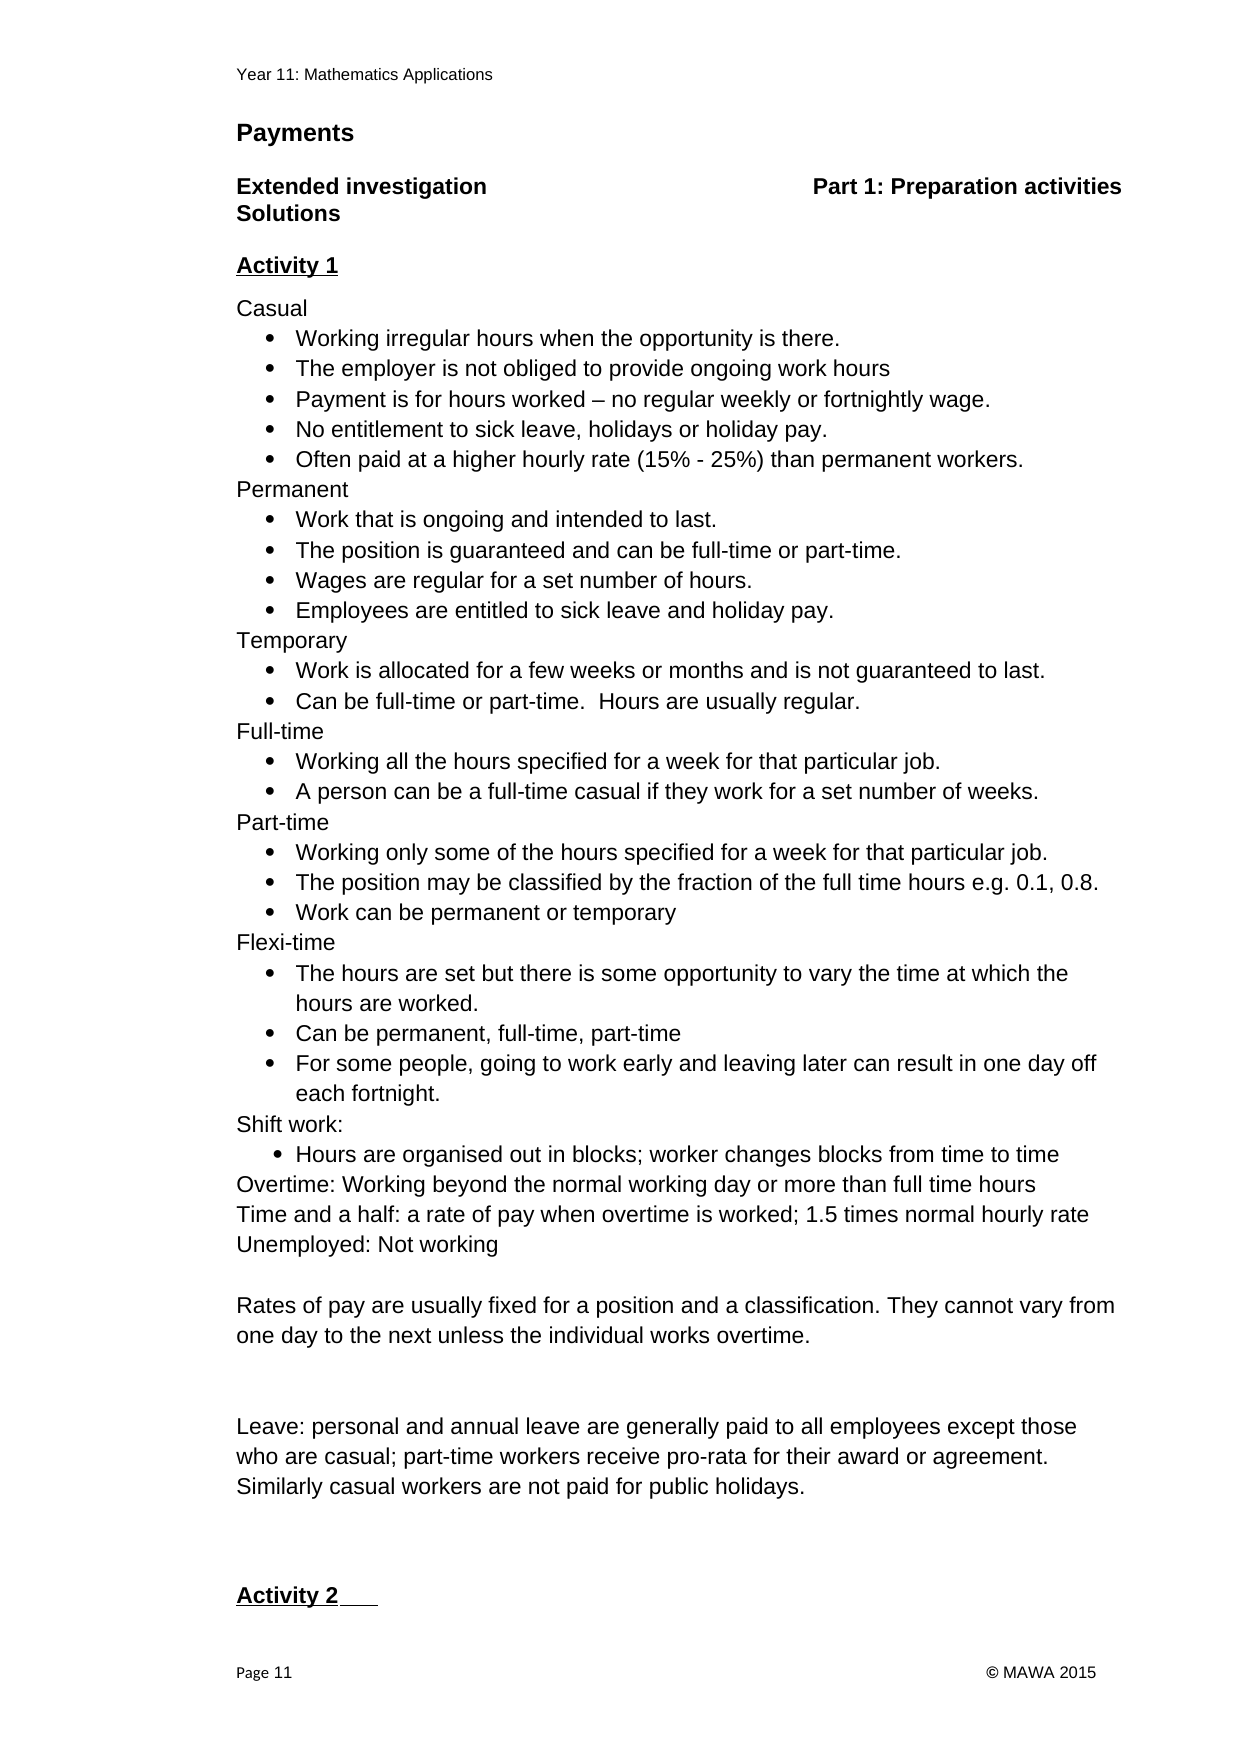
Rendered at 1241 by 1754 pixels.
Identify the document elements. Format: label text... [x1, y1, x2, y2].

text Full-time [191, 718, 1122, 744]
list No entitlement to sick leave, holidays or holiday pay. [266, 416, 1122, 442]
text Solutions [236, 199, 1122, 226]
list Employees are entitled to sick leave and holiday pay. [266, 597, 1122, 623]
text Temporary [191, 627, 1122, 654]
text Rates of pay are usually fixed for a position and a classification. They cannot vary from one day to the next unless the individual works overtime. [236, 1292, 1122, 1379]
text Unemployed: Not working [236, 1231, 1122, 1258]
text Casual [236, 295, 1122, 321]
text Shift work: [236, 1111, 1122, 1137]
text Part-time [191, 808, 1122, 835]
list The position may be classified by the fraction of the full time hours e.g. 0.1, 0.8. [266, 869, 1122, 895]
list Can be full-time or part-time. Hours are usually regular. [266, 688, 1122, 714]
text Overtime: Working beyond the normal working day or more than full time hours [236, 1171, 1122, 1197]
text Extended investigation Part 1: Preparation activities [236, 173, 1122, 199]
list Work is allocated for a few weeks or months and is not guaranteed to last. [266, 657, 1122, 684]
list The employer is not obliged to provide ongoing work hours [266, 355, 1122, 382]
list Hours are organised out in blocks; worker changes blocks from time to time [274, 1141, 1122, 1167]
text Time and a half: a rate of pay when overtime is worked; 1.5 times normal hourly rate [236, 1201, 1122, 1228]
text Permanent [191, 476, 1122, 503]
list Working irregular hours when the opportunity is there. [266, 325, 1122, 352]
list Payment is for hours worked – no regular weekly or fortnightly wage. [266, 386, 1122, 412]
list For some people, going to work early and leaving later can result in one day off each fortnight. [266, 1050, 1122, 1107]
list Working all the hours specified for a week for that particular job. [266, 748, 1122, 774]
list Working only some of the hours specified for a week for that particular job. [266, 839, 1122, 865]
text Activity 1 [236, 252, 1122, 279]
list The hours are set but there is some opportunity to vary the time at which the hours are worked. [266, 959, 1122, 1016]
text Activity 2 [236, 1582, 1122, 1609]
text Payments [236, 118, 1122, 147]
list Work that is ongoing and intended to last. [266, 506, 1122, 533]
list Often paid at a higher hourly rate (15% - 25%) than permanent workers. [266, 446, 1122, 472]
list The position is guaranteed and can be full-time or part-time. [266, 537, 1122, 563]
text Flexi-time [191, 929, 1122, 956]
list Work can be permanent or temporary [266, 899, 1122, 926]
list Wages are regular for a set number of hours. [266, 567, 1122, 593]
list Can be permanent, full-time, part-time [266, 1020, 1122, 1046]
list A person can be a full-time casual if they work for a set number of weeks. [266, 778, 1122, 805]
text Leave: personal and annual leave are generally paid to all employees except those who are casual; part-time workers receive pro-rata for their award or agreement. Similarly casual workers are not paid for public holidays. [236, 1413, 1122, 1499]
